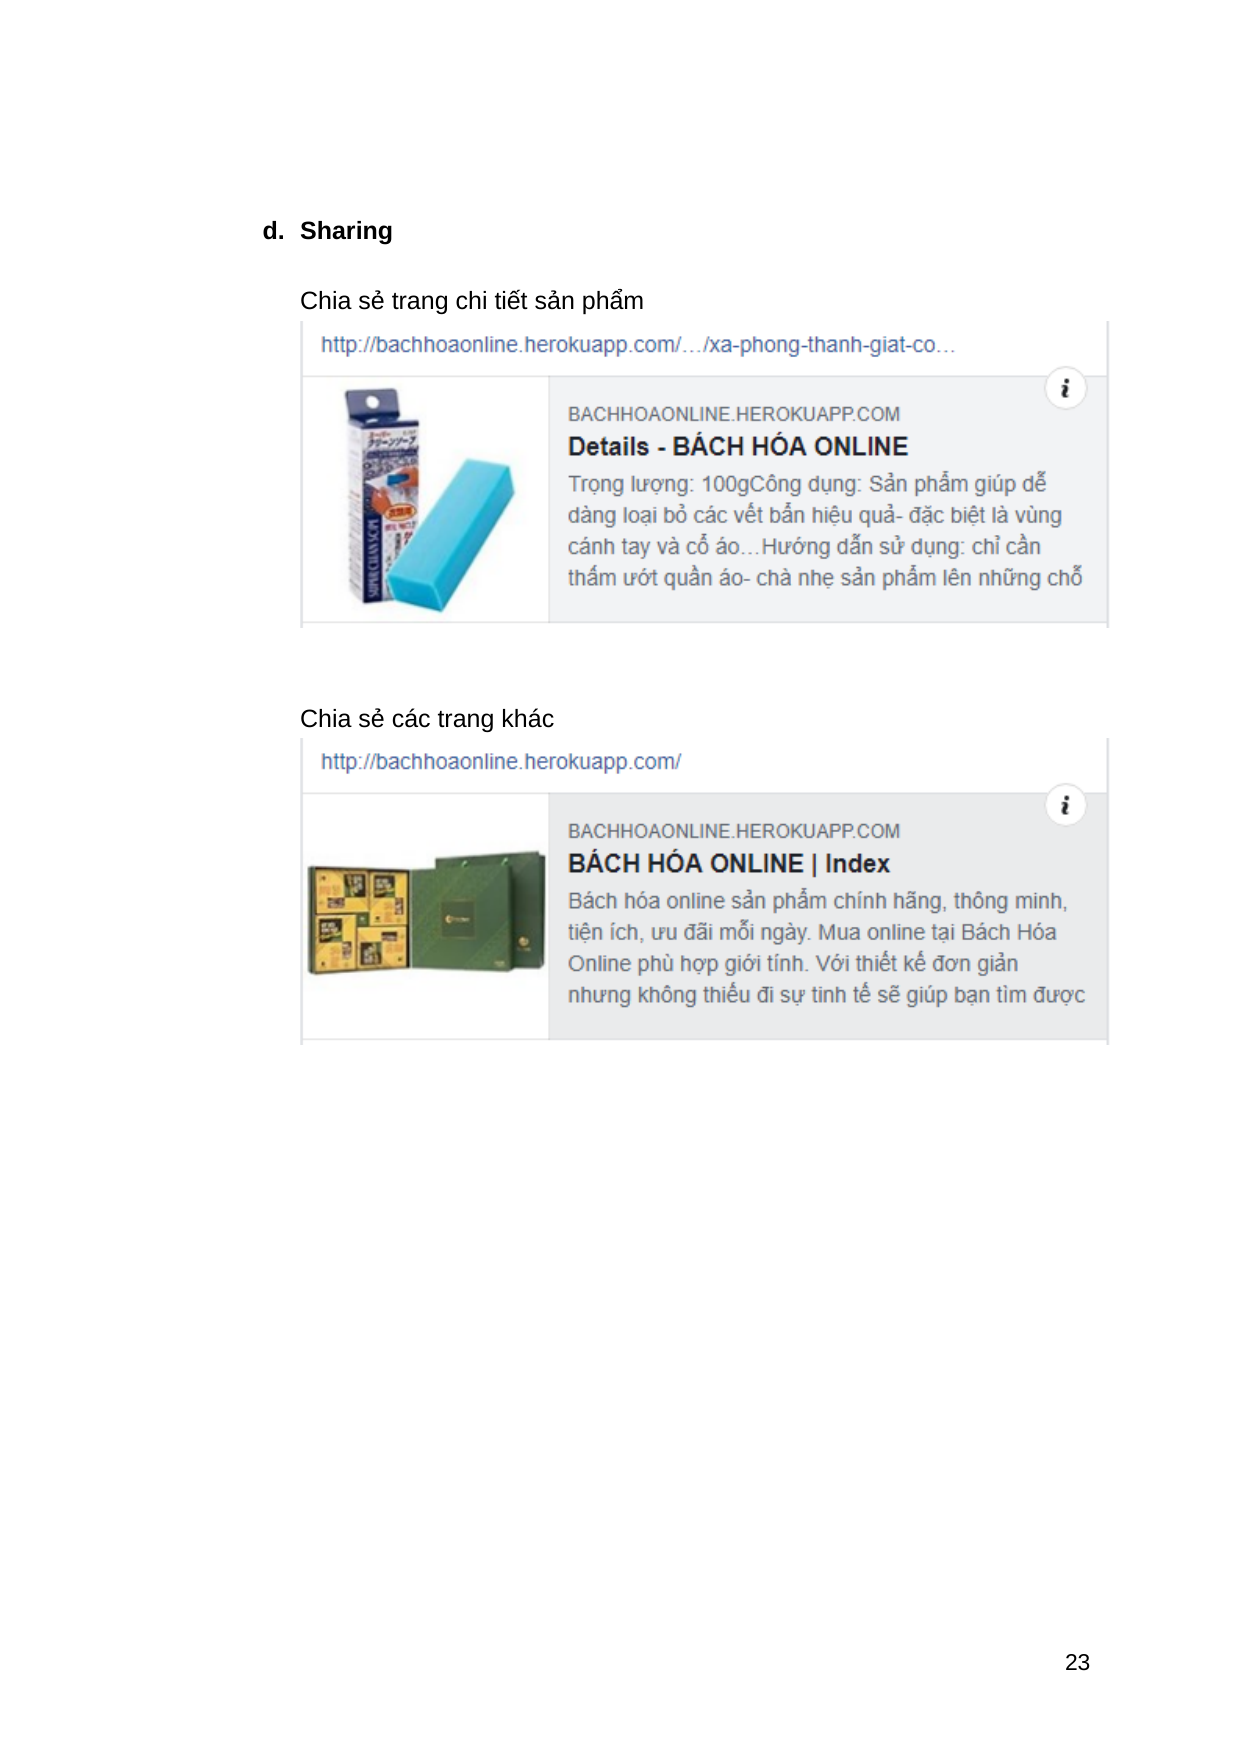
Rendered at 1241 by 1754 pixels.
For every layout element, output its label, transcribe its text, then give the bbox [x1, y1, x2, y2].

text Chia sẻ trang chi tiết sản phẩm [300, 286, 1090, 315]
picture [300, 321, 1110, 628]
text Chia sẻ các trang khác [300, 704, 1090, 732]
subtitle Sharing [262, 216, 1090, 245]
picture [300, 738, 1110, 1045]
